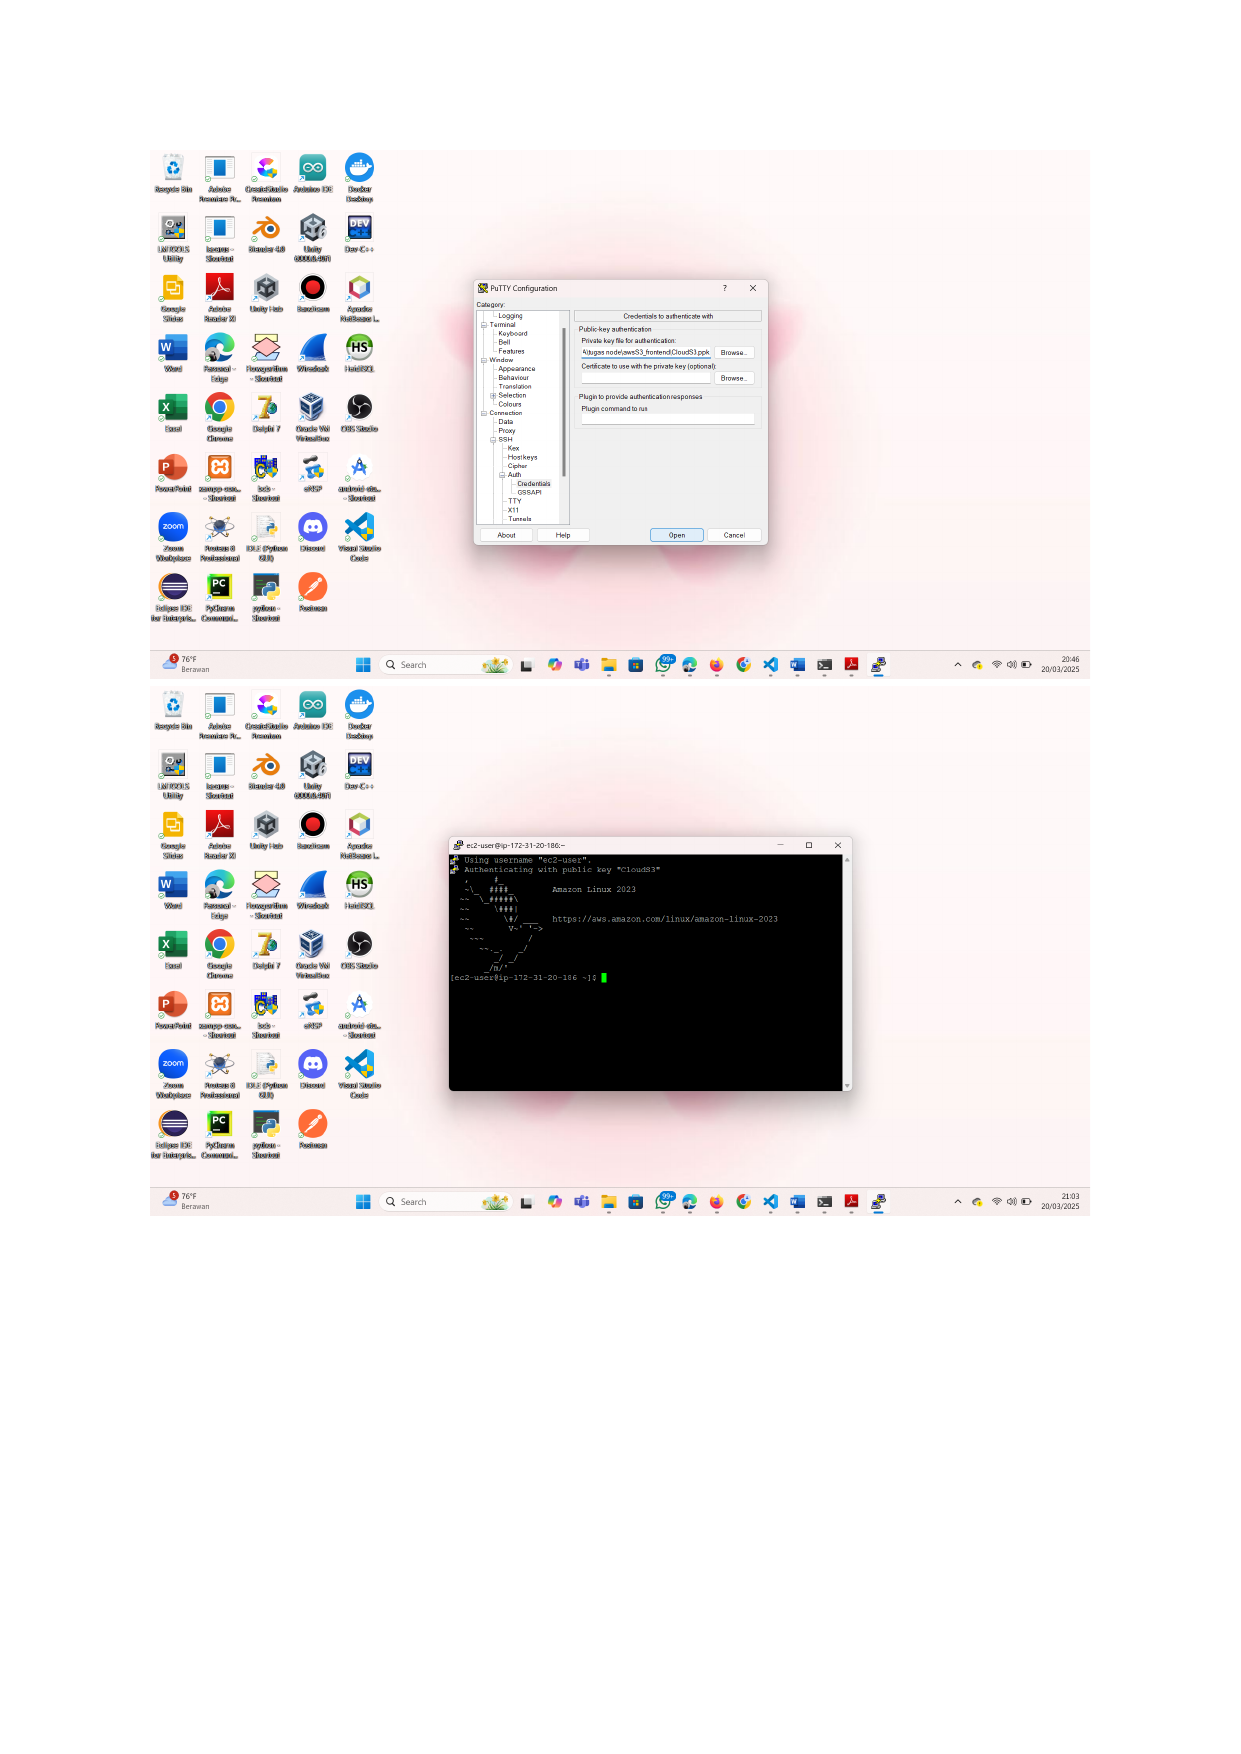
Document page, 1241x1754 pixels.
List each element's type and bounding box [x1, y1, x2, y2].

picture [150, 686, 1091, 1216]
picture [150, 150, 1091, 679]
